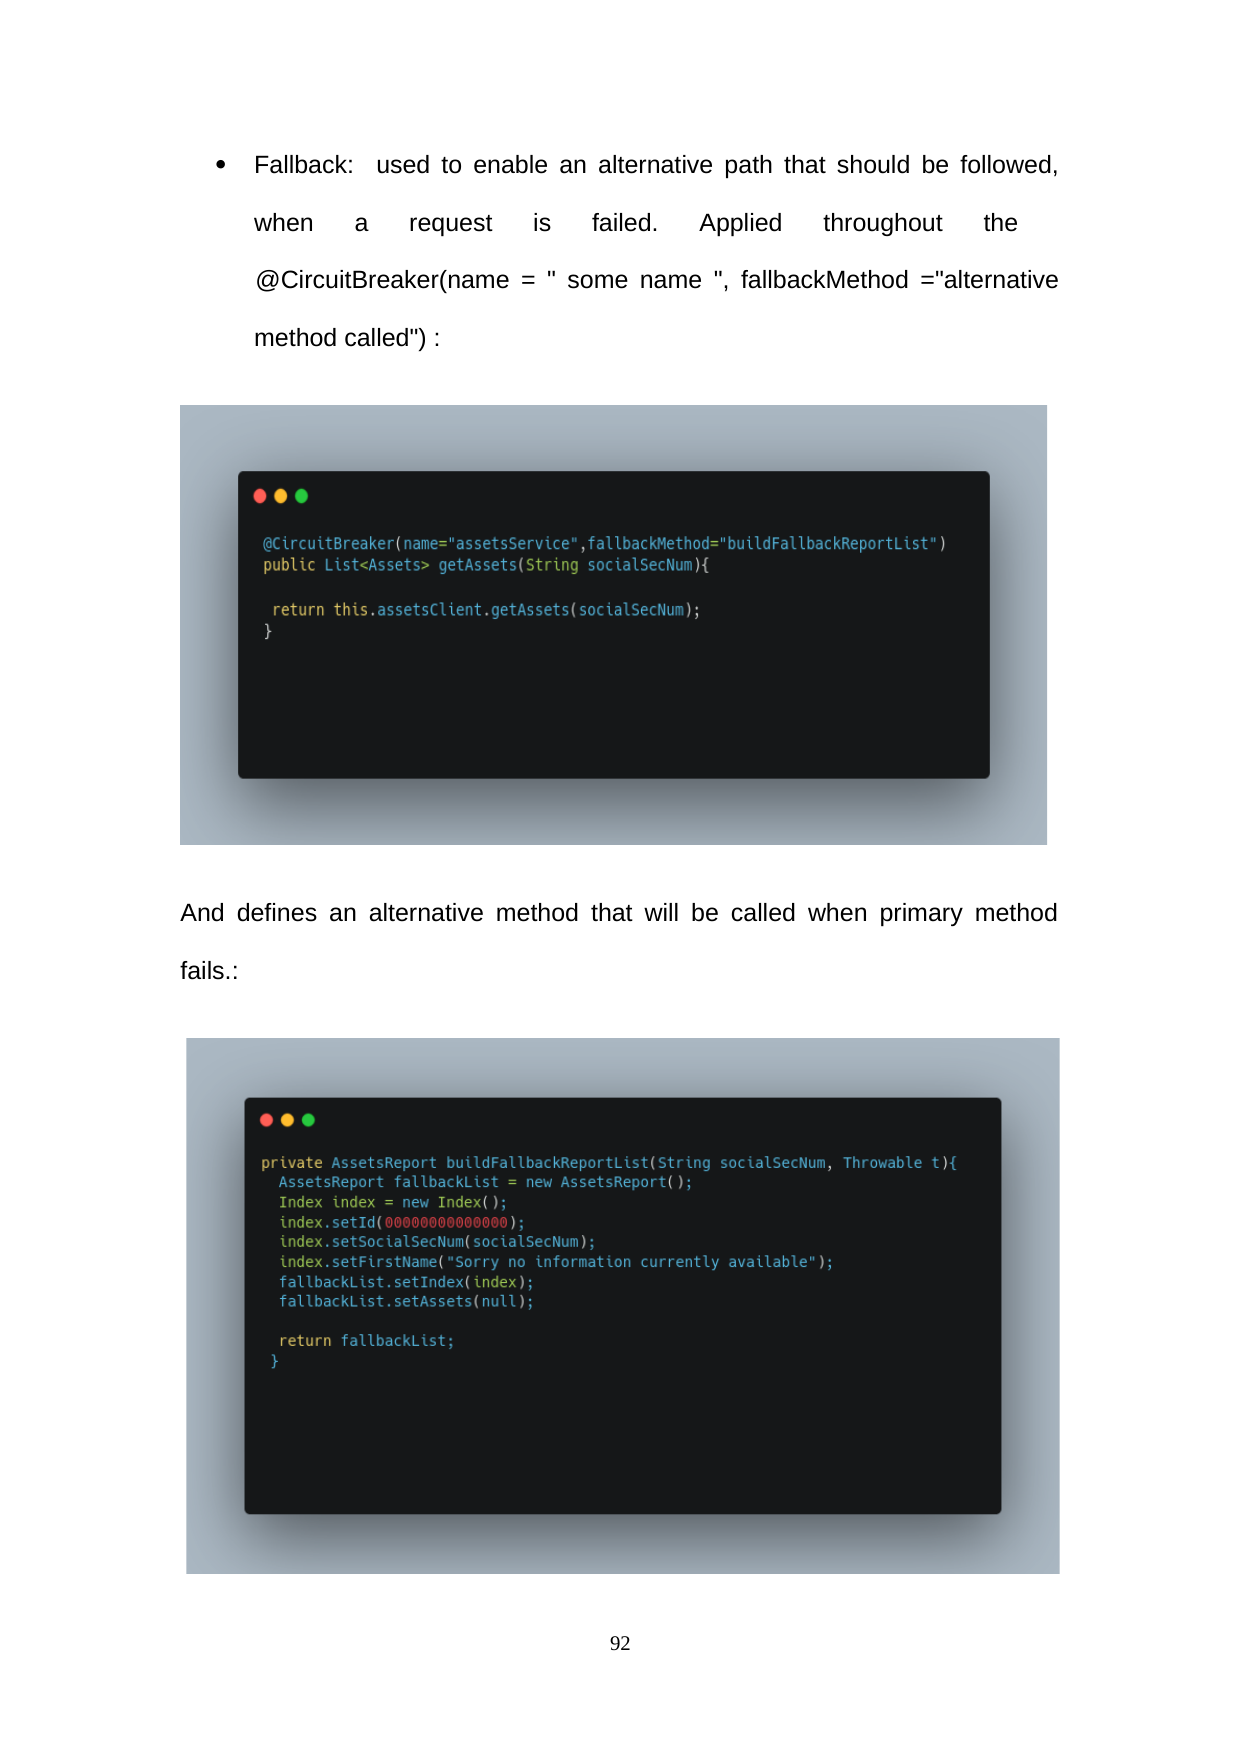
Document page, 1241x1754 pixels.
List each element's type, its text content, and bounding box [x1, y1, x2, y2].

list Fallback: used to enable an alternative path that should be followed, when a request is failed. Applied throughout the @CircuitBreaker(name = " some name ", fallbackMethod ="alternative method called") : [216, 150, 1060, 351]
picture [186, 1038, 1060, 1574]
picture [180, 405, 1048, 845]
text And defines an alternative method that will be called when primary method fails.: [180, 898, 1060, 985]
